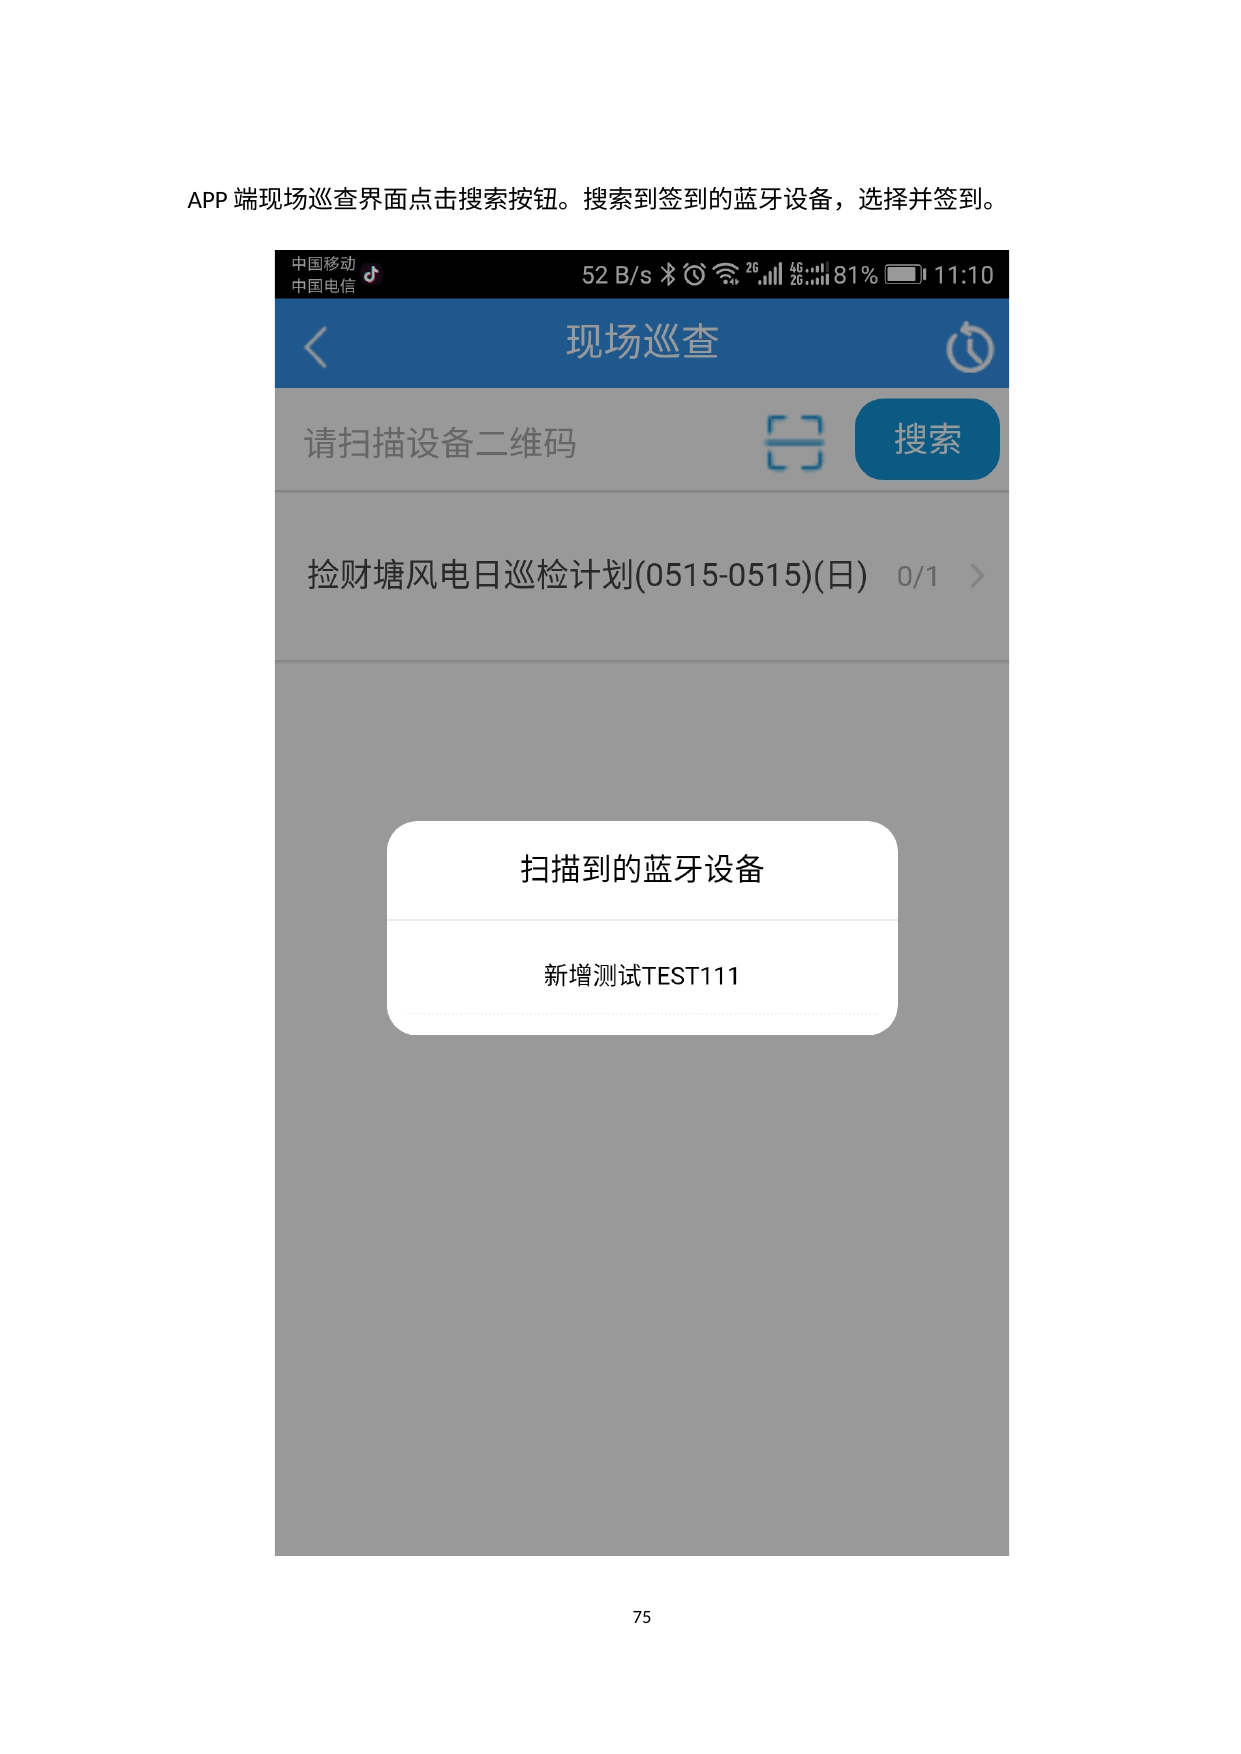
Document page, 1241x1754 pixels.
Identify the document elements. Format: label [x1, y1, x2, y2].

picture [274, 250, 1010, 1556]
text [187, 164, 1053, 232]
